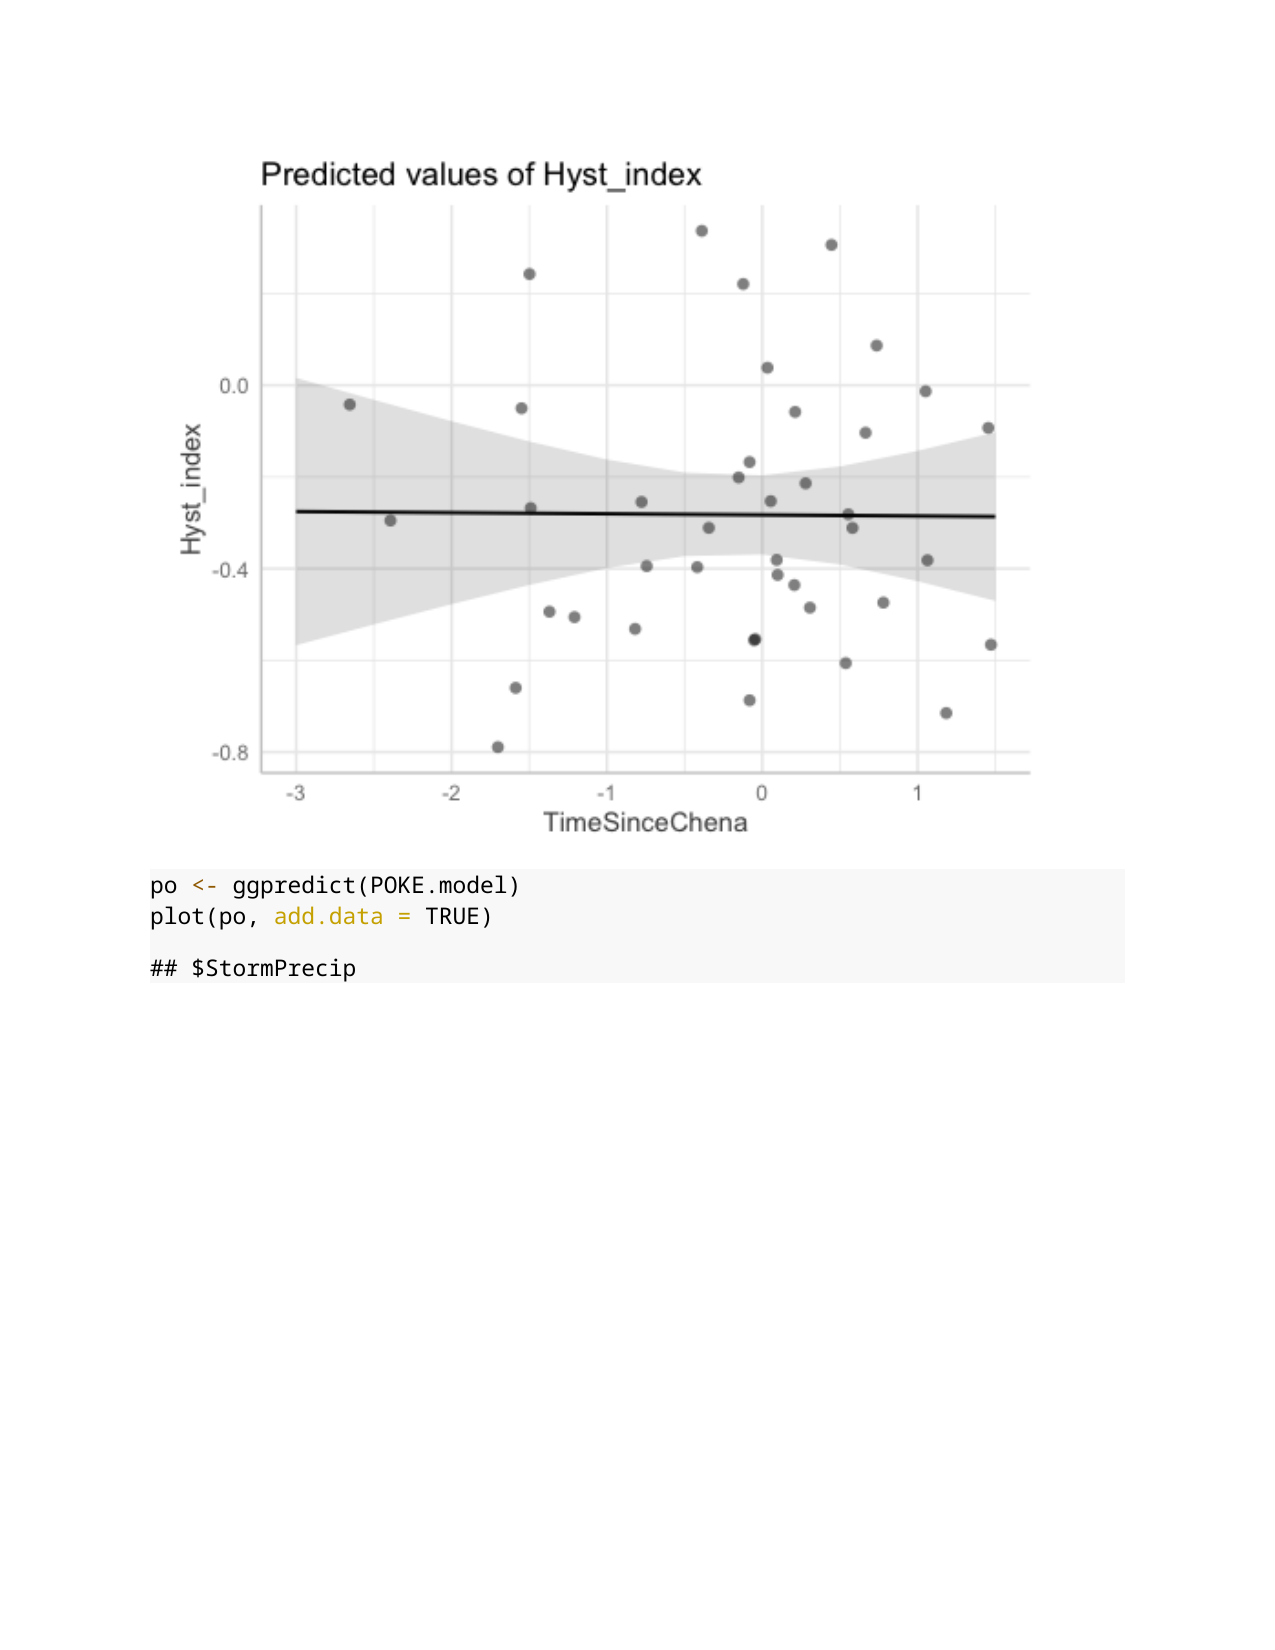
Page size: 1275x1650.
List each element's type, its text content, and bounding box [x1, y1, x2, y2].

text po <- ggpredict(POKE.model) plot(po, add.data = TRUE) [494, 869, 1125, 931]
text ## $StormPrecip [150, 952, 1125, 983]
picture [168, 150, 1044, 850]
